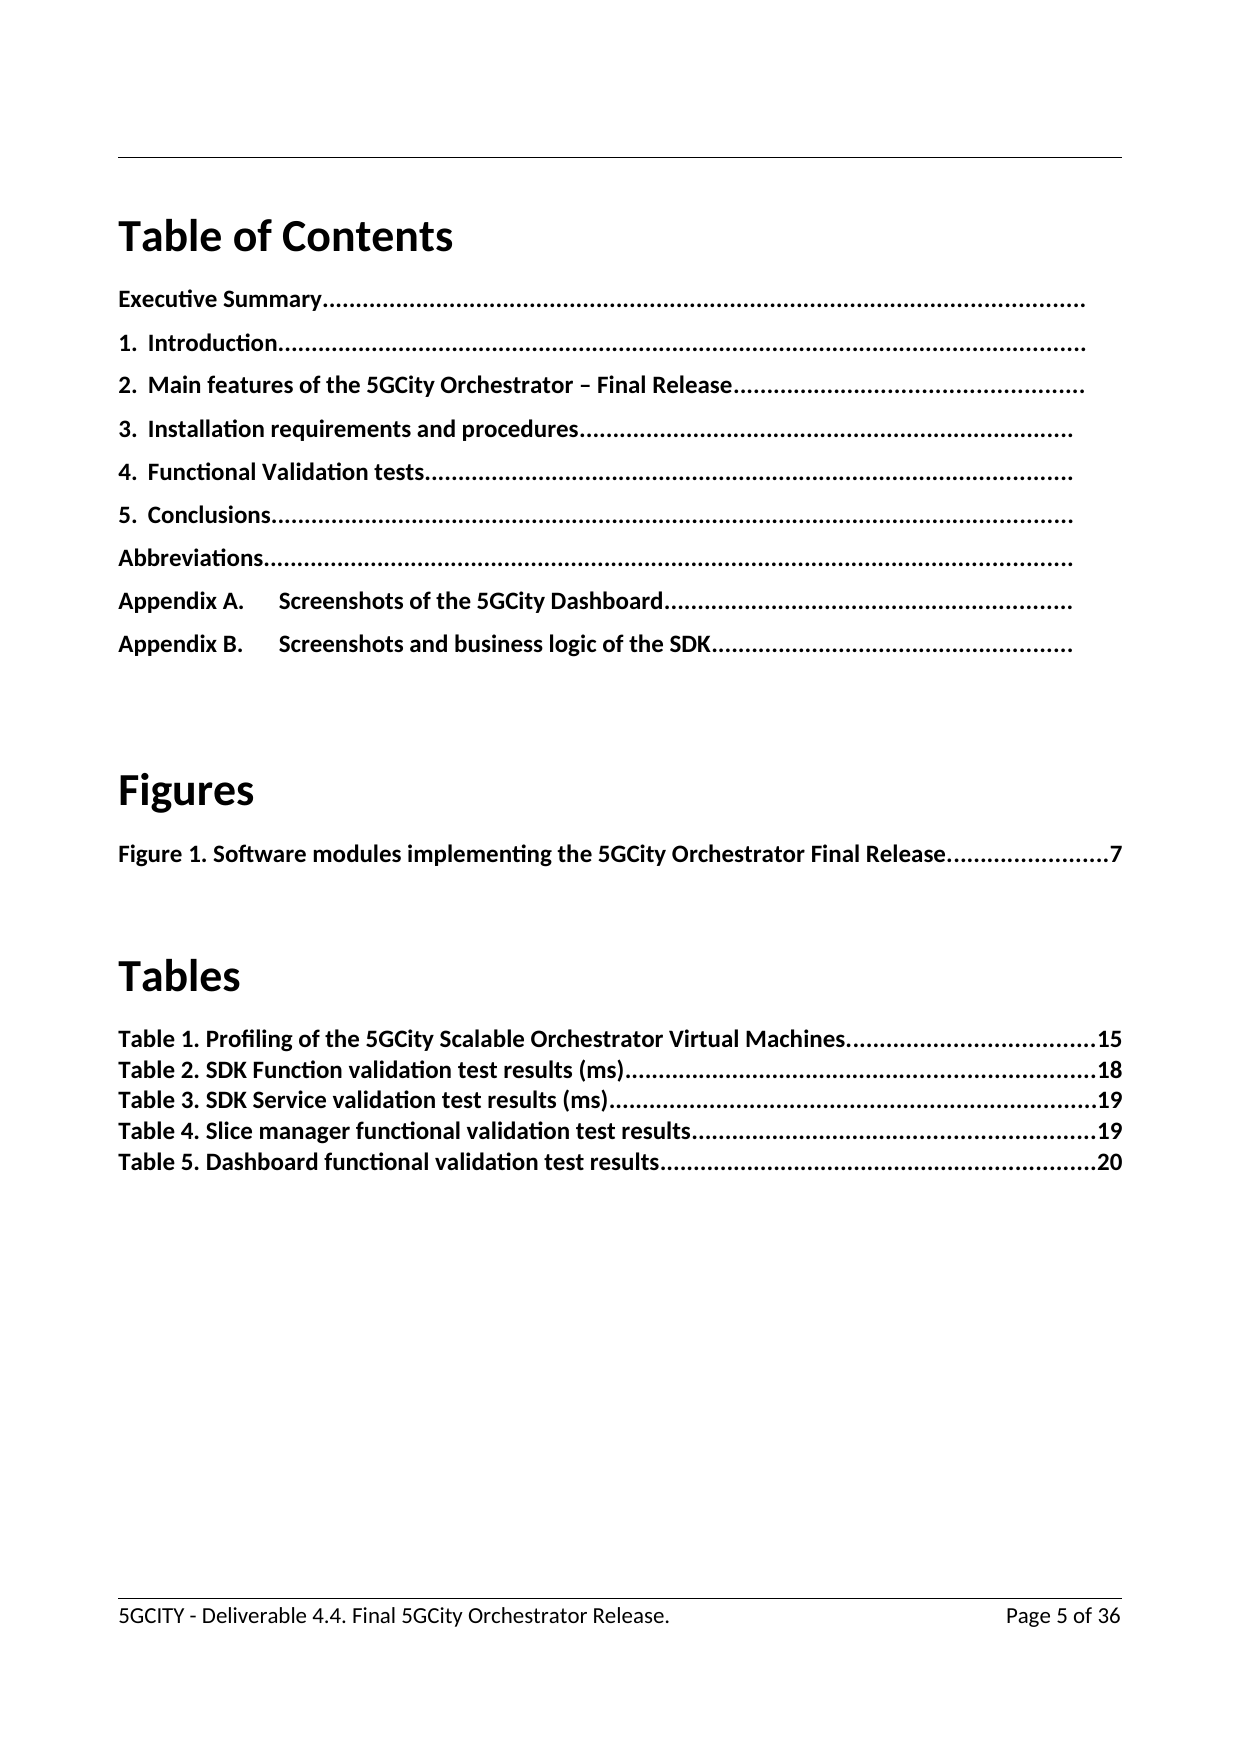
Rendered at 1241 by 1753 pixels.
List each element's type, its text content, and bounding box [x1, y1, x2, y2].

text 2. Main features of the 5GCity Orchestrator – Final Release 8 [118, 370, 1063, 400]
text Abbreviations 23 [118, 542, 1063, 572]
text Appendix A. Screenshots of the 5GCity Dashboard 24 [118, 585, 1063, 615]
text Figure 1. Software modules implementing the 5GCity Orchestrator Final Release. 7 [118, 838, 1122, 868]
text 4. Functional Validation tests 18 [118, 456, 1063, 486]
text Figures [118, 761, 1122, 817]
text Table 3. SDK Service validation test results (ms) 19 [118, 1084, 1122, 1115]
text Table 1. Profiling of the 5GCity Scalable Orchestrator Virtual Machines. 15 [118, 1023, 1122, 1054]
text Table 4. Slice manager functional validation test results 19 [118, 1115, 1122, 1146]
text 5. Conclusions 22 [118, 499, 1063, 529]
text 1. Introduction 7 [118, 327, 1063, 357]
text Appendix B. Screenshots and business logic of the SDK 31 [118, 628, 1063, 658]
text Table of Contents [118, 207, 1122, 263]
text 3. Installation requirements and procedures 15 [118, 413, 1063, 443]
text Table 5. Dashboard functional validation test results 20 [118, 1146, 1122, 1176]
text Table 2. SDK Function validation test results (ms) 18 [118, 1054, 1122, 1084]
text Tables [118, 947, 1122, 1003]
text Executive Summary 6 [118, 284, 1063, 314]
